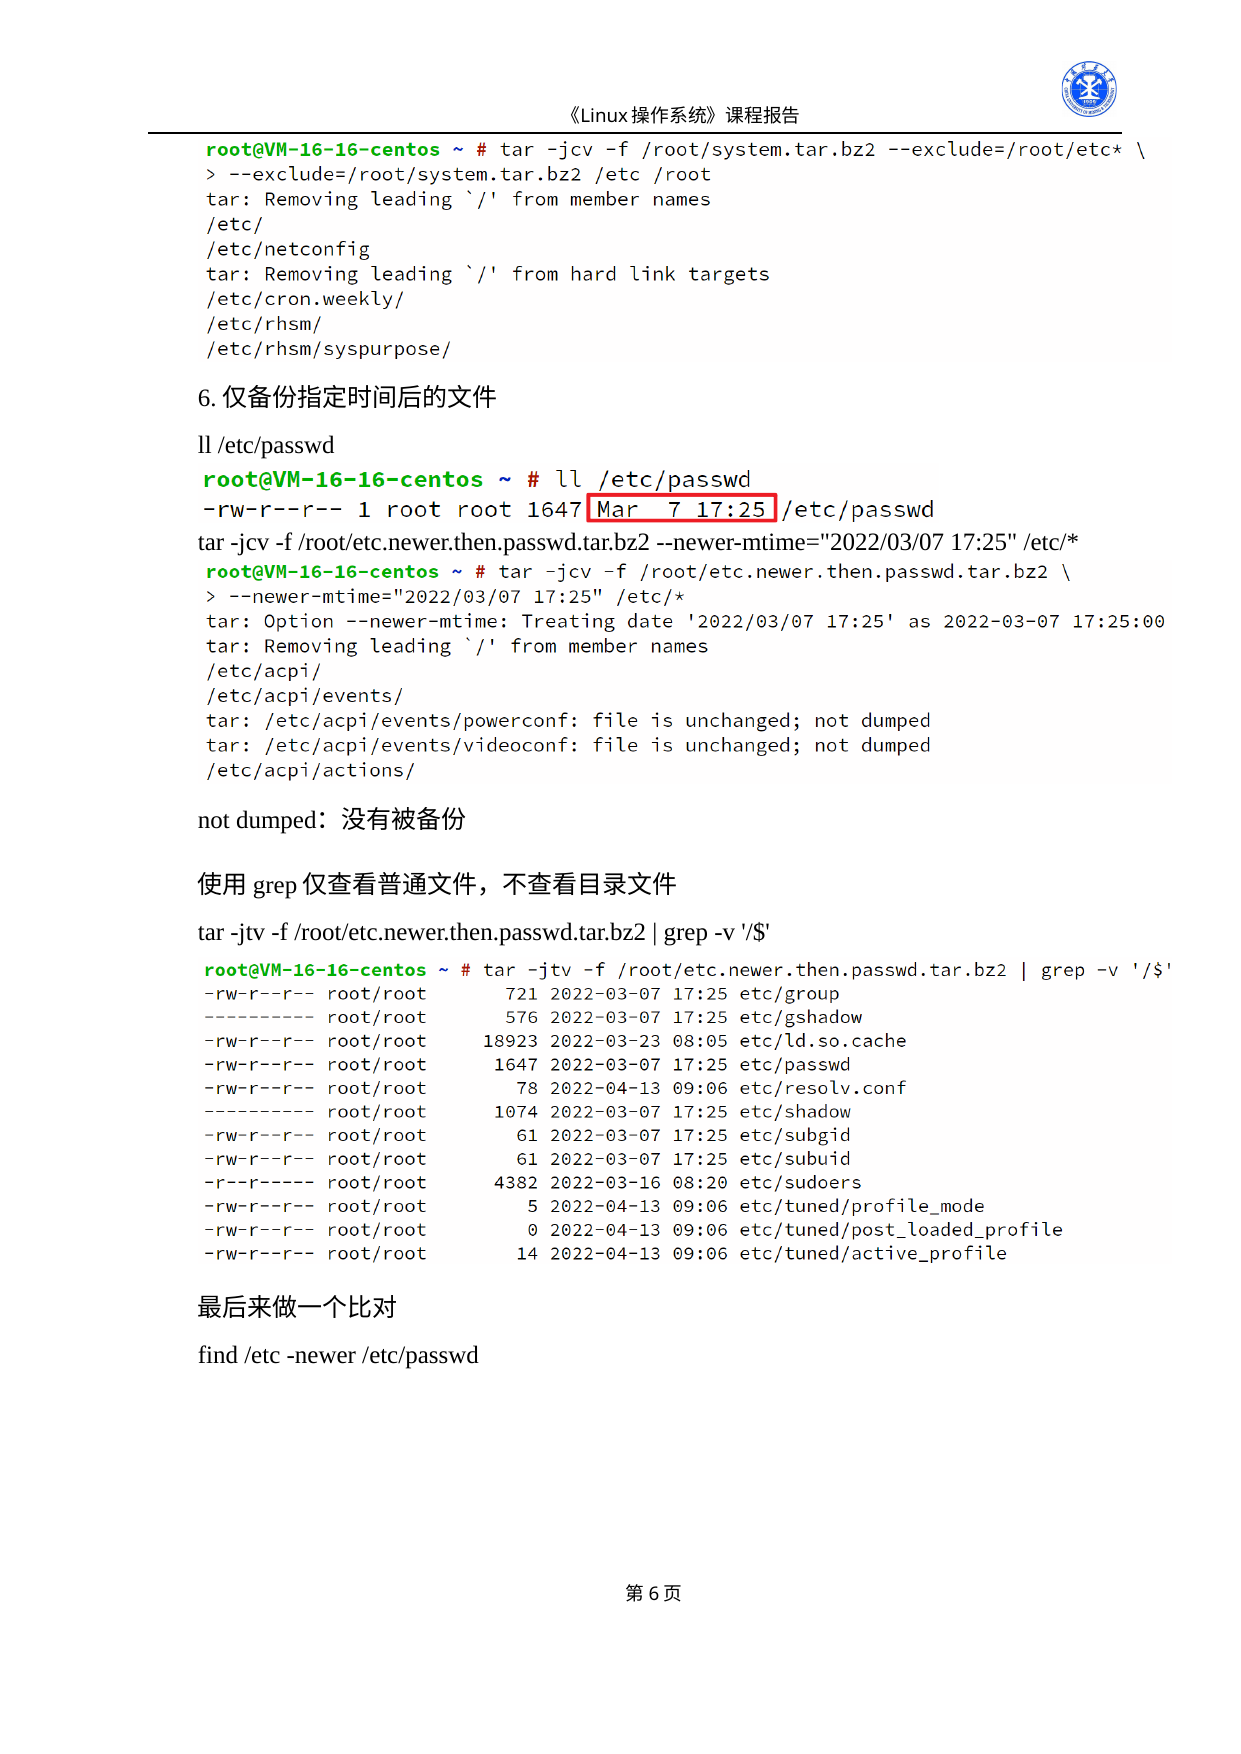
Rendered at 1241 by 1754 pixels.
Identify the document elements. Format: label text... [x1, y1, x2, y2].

text 使用grep仅查看普通文件，不查看目录文件 [148, 851, 1122, 916]
picture [197, 463, 940, 523]
text find /etc -newer /etc/passwd [148, 1338, 1122, 1371]
text ll /etc/passwd [148, 428, 1122, 461]
text tar -jtv -f /root/etc.newer.then.passwd.tar.bz2 | grep -v '/$' [148, 916, 1122, 948]
text 6. 仅备份指定时间后的文件 [148, 363, 1122, 428]
picture [1061, 61, 1117, 117]
picture [197, 137, 1173, 362]
picture [197, 957, 1173, 1264]
text tar -jcv -f /root/etc.newer.then.passwd.tar.bz2 --newer-mtime="2022/03/07 17:25" /etc/* [148, 526, 1122, 558]
text not dumped：没有被备份 [148, 786, 1122, 851]
picture [197, 560, 1173, 784]
text 最后来做一个比对 [148, 1273, 1122, 1338]
